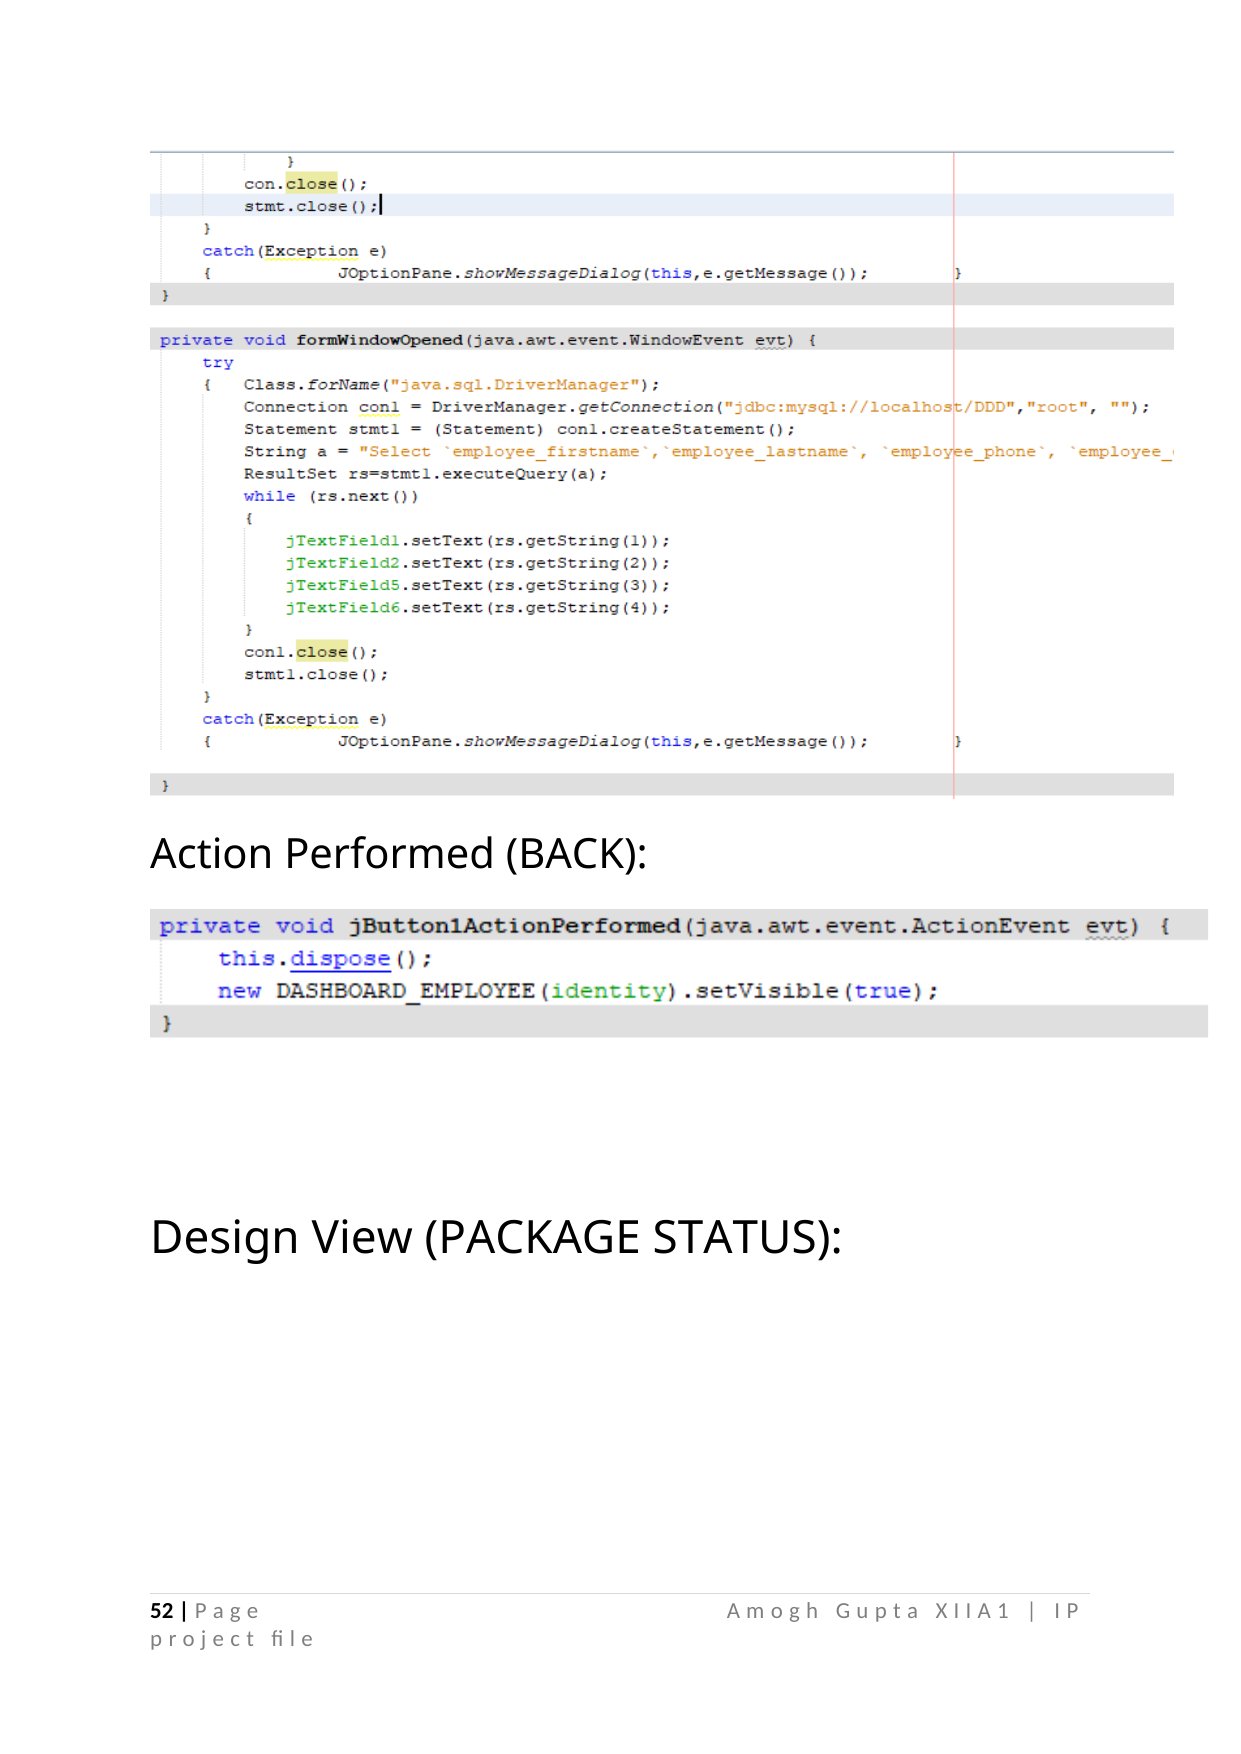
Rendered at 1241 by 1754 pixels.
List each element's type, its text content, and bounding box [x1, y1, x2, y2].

text Design View (PACKAGE STATUS): [150, 1204, 1090, 1266]
picture [150, 150, 1174, 799]
text Action Performed (BACK): [150, 823, 1090, 880]
picture [150, 909, 1209, 1041]
